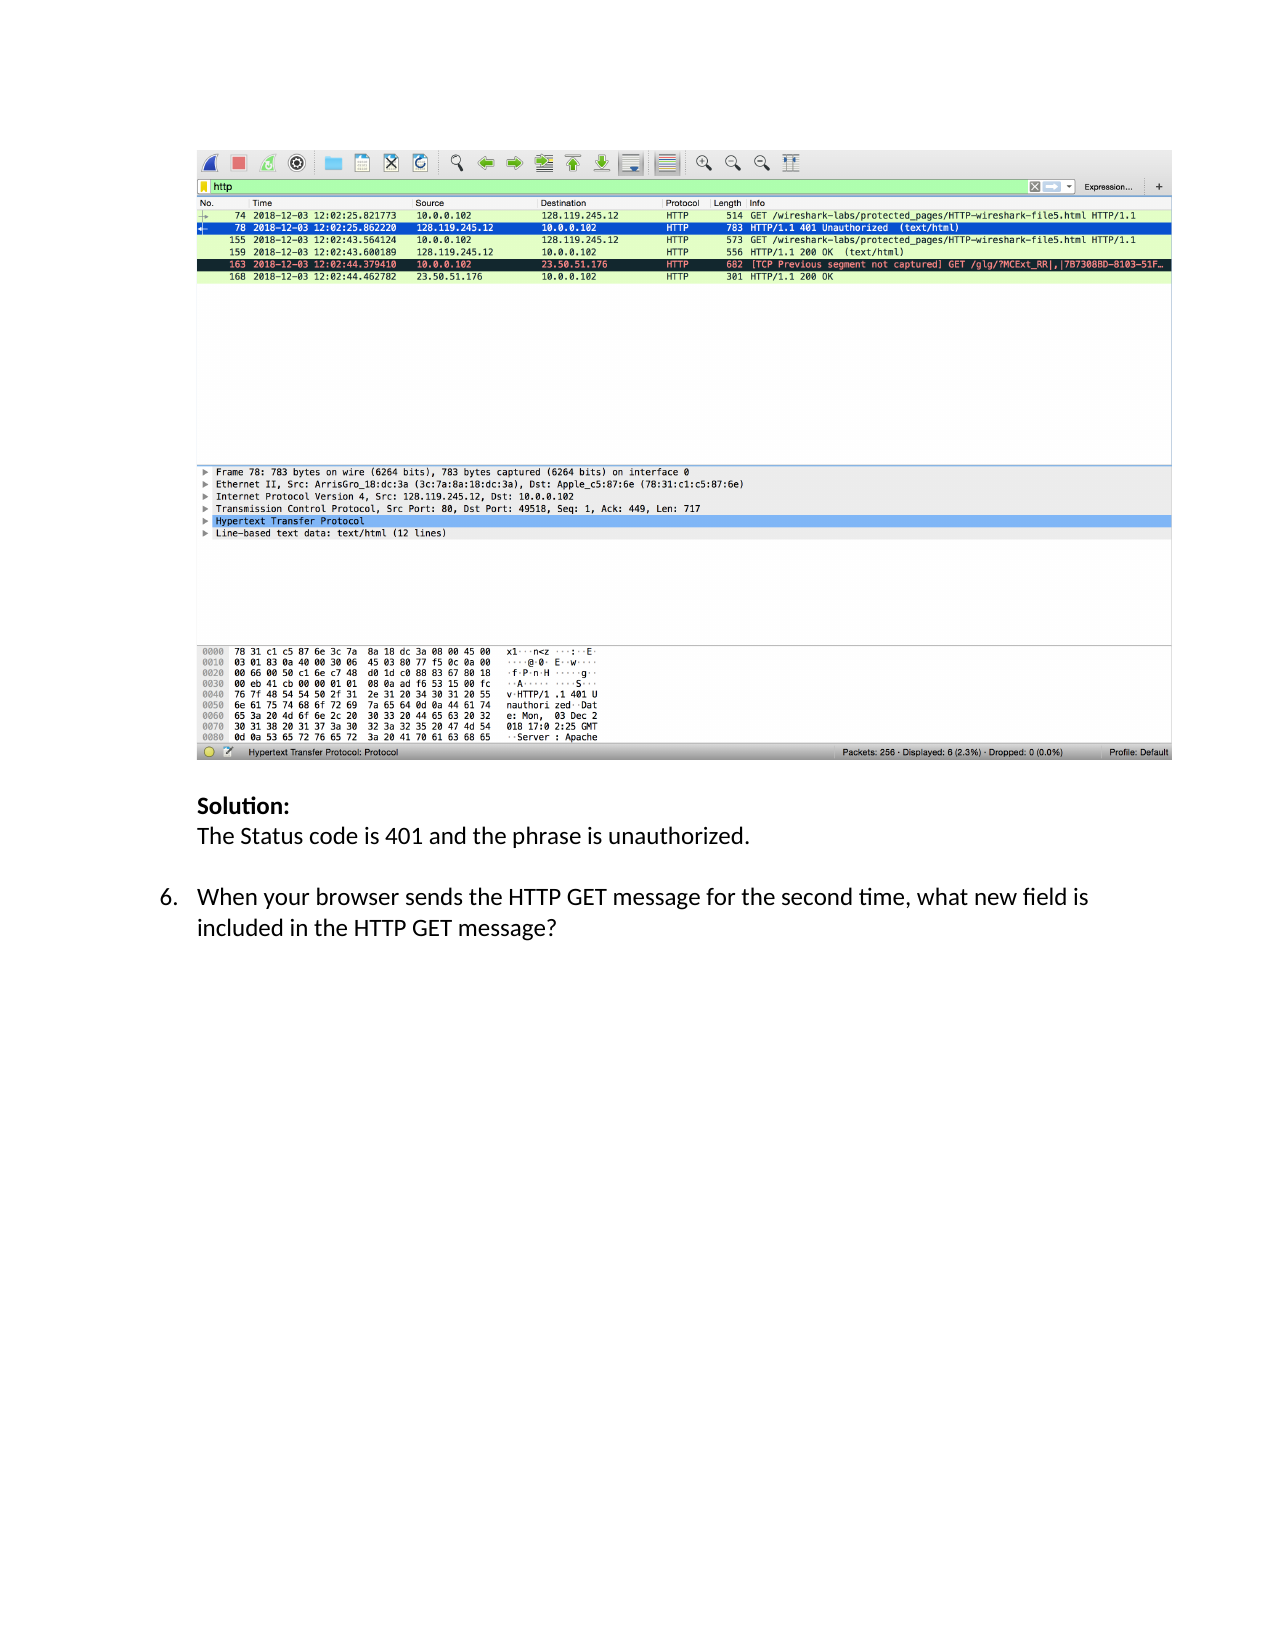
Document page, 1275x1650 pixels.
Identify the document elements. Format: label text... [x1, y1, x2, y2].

list The Status code is 401 and the phrase is unauthorized. [197, 820, 1125, 881]
list When your browser sends the HTTP GET message for the second time, what new field is included in the HTTP GET message? [159, 881, 1125, 942]
list Solution: [197, 790, 1125, 820]
picture [196, 150, 1172, 760]
